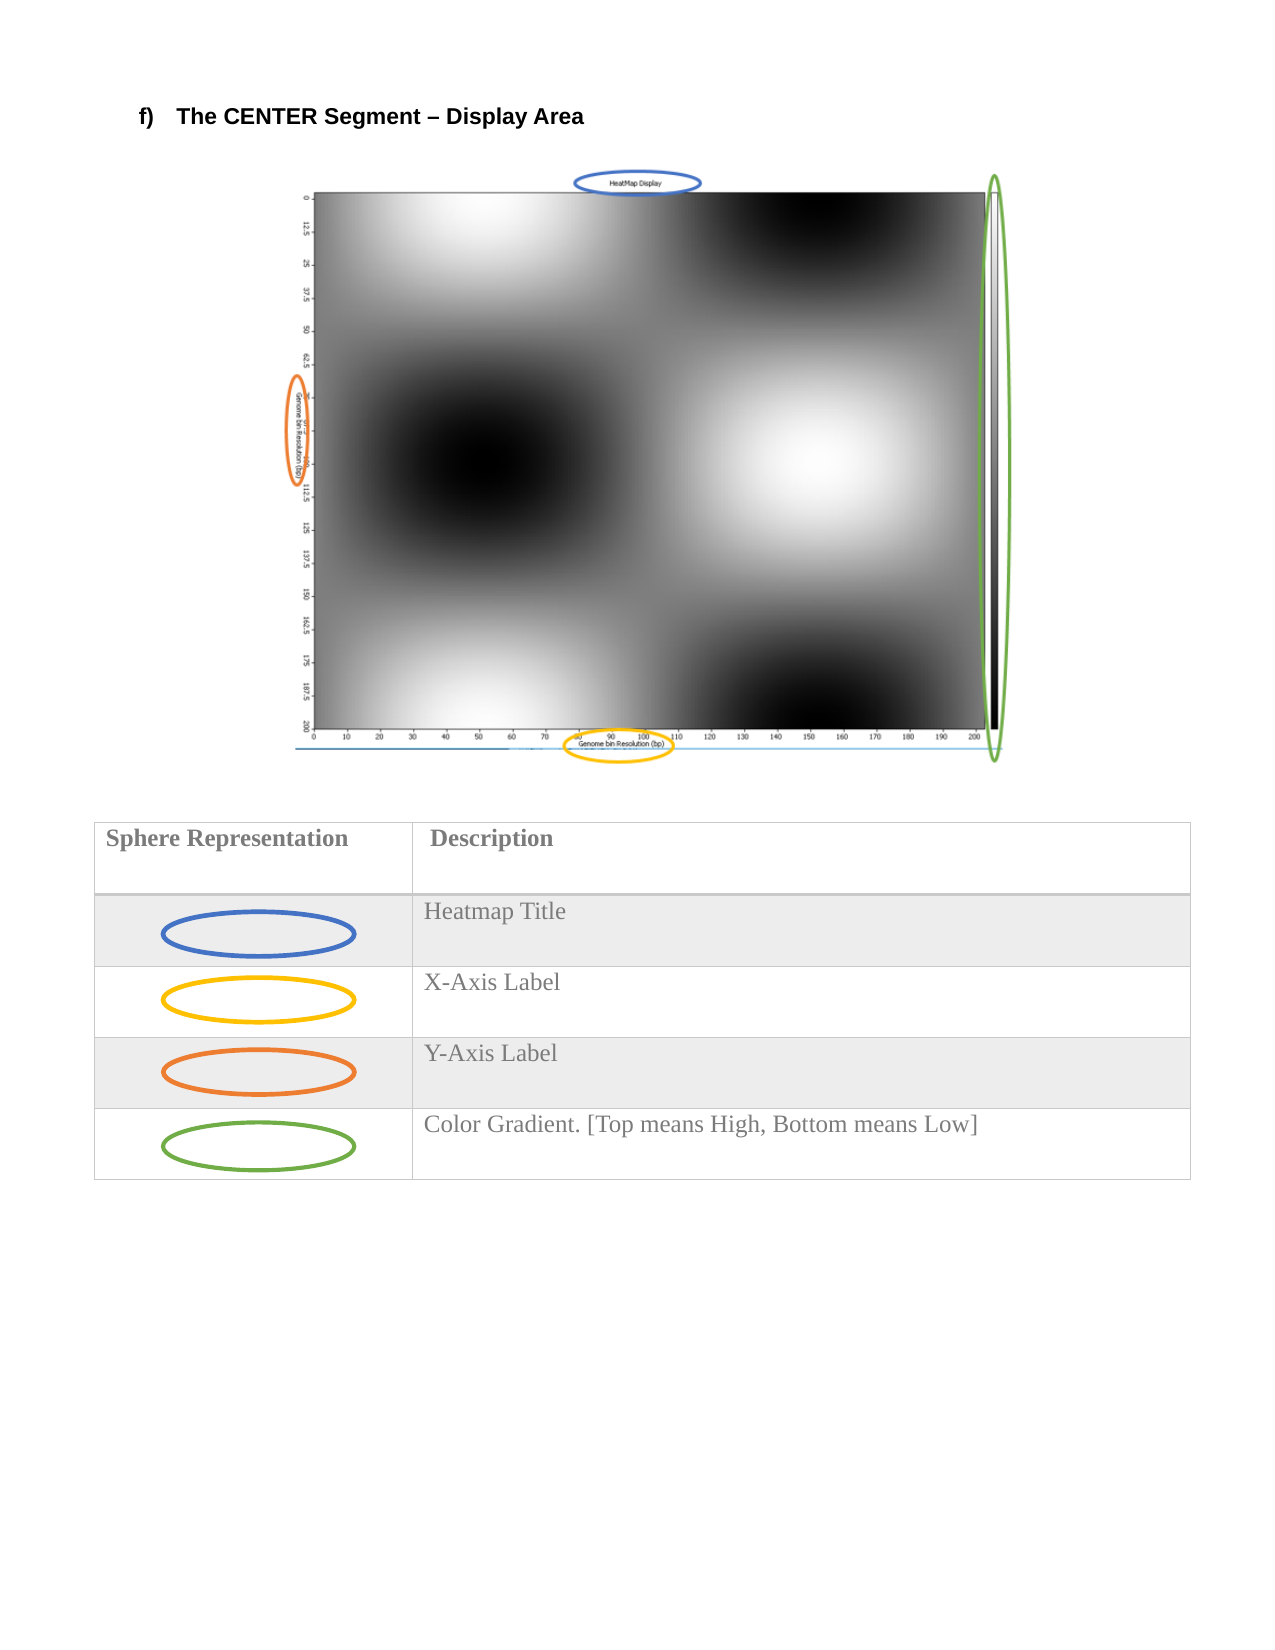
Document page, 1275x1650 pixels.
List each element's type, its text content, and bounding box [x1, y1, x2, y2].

table_cell [95, 1109, 412, 1179]
table_cell [95, 1038, 412, 1108]
table_cell Y-Axis Label [413, 1038, 1190, 1108]
table_cell Heatmap Title [413, 896, 1190, 966]
table_header Description [413, 823, 1190, 893]
table_cell [95, 967, 412, 1037]
table_header Sphere Representation [95, 823, 412, 893]
picture [250, 162, 1034, 781]
subtitle The CENTER Segment – Display Area [139, 103, 1191, 129]
table_cell Color Gradient. [Top means High, Bottom means Low] [413, 1109, 1190, 1179]
table_cell X-Axis Label [413, 967, 1190, 1037]
table_cell [95, 896, 412, 966]
